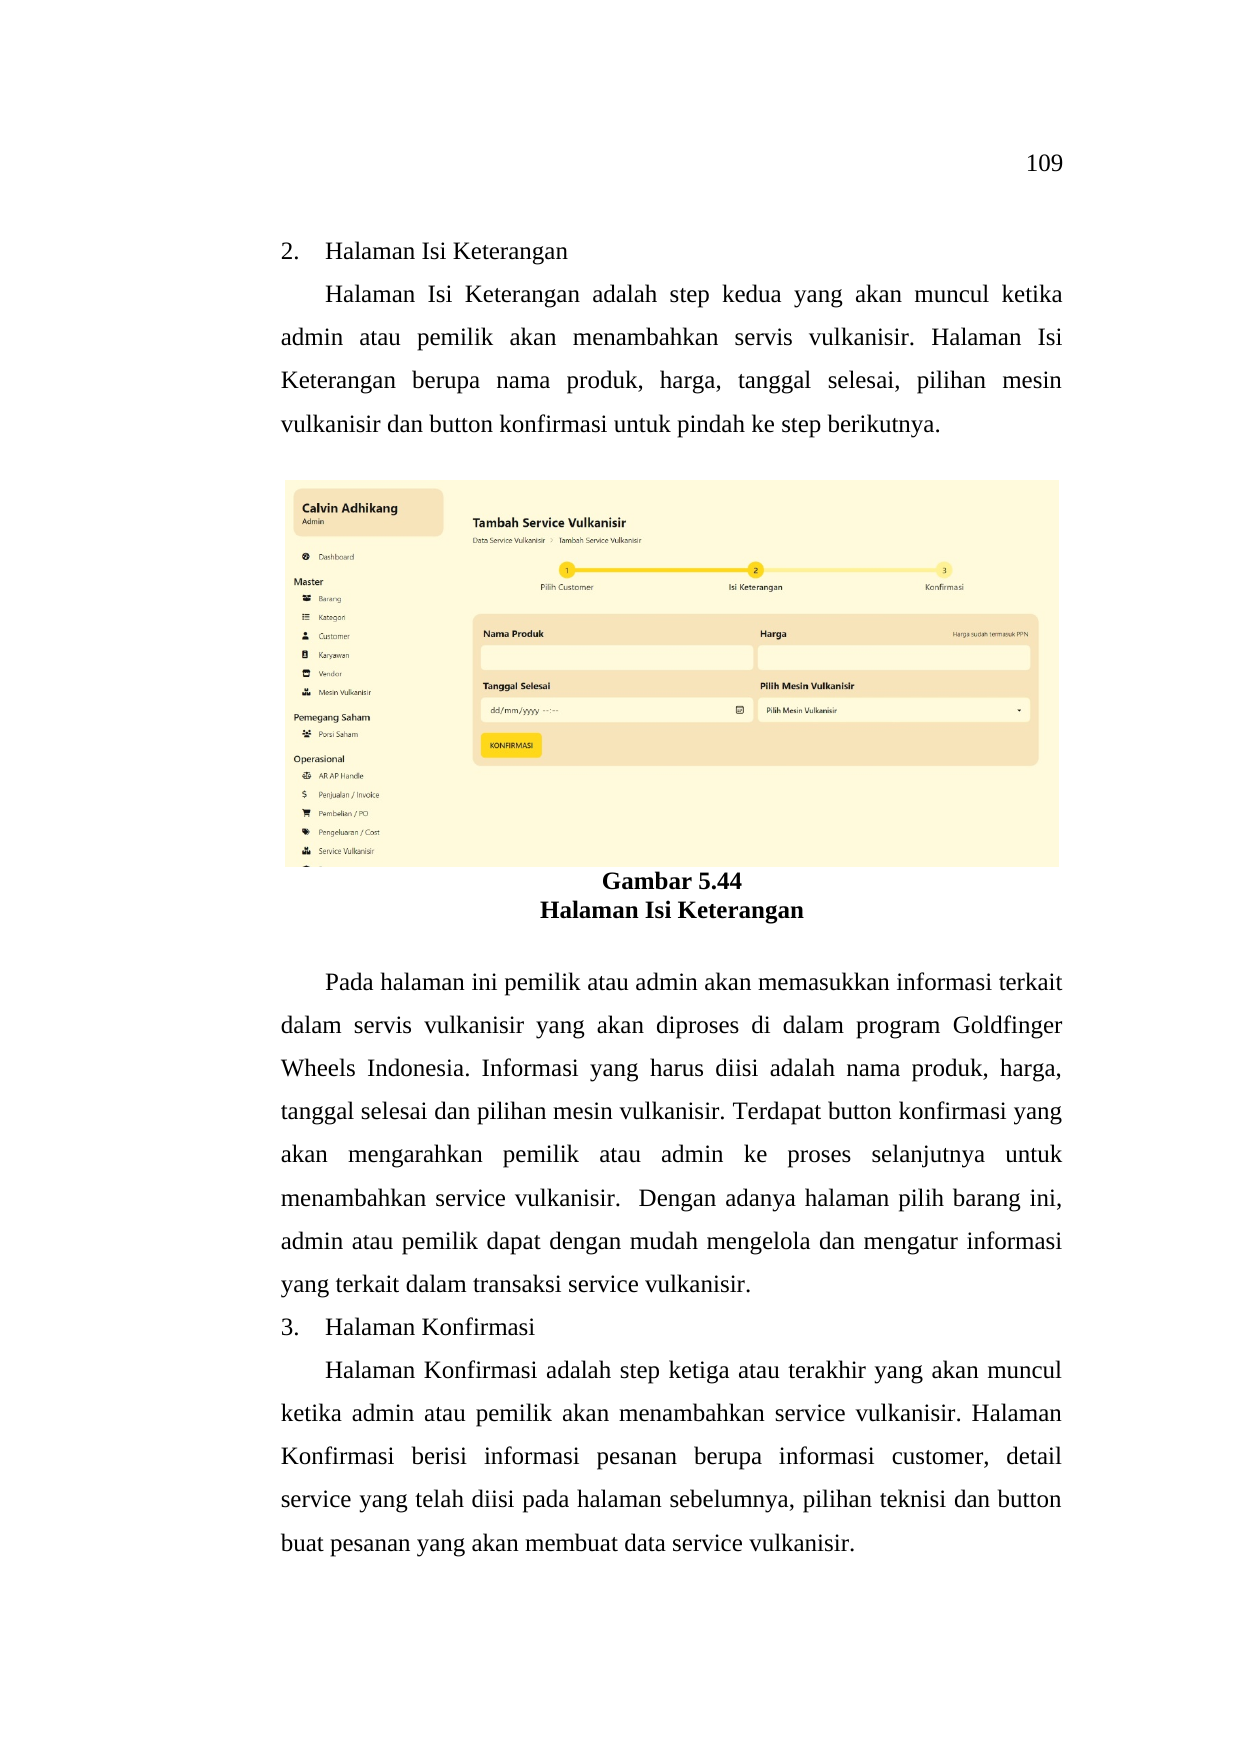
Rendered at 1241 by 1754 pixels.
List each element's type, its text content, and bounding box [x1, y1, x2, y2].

text Gambar 5.44 [281, 866, 1063, 895]
picture [285, 480, 1059, 867]
text Halaman Konfirmasi adalah step ketiga atau terakhir yang akan muncul ketika admin atau pemilik akan menambahkan service vulkanisir. Halaman Konfirmasi berisi informasi pesanan berupa informasi customer, detail service yang telah diisi pada halaman sebelumnya, pilihan teknisi dan button buat pesanan yang akan membuat data service vulkanisir. [281, 1355, 1063, 1556]
list Halaman Konfirmasi [281, 1312, 1063, 1341]
text Halaman Isi Keterangan [281, 895, 1063, 924]
text Halaman Isi Keterangan adalah step kedua yang akan muncul ketika admin atau pemilik akan menambahkan servis vulkanisir. Halaman Isi Keterangan berupa nama produk, harga, tanggal selesai, pilihan mesin vulkanisir dan button konfirmasi untuk pindah ke step berikutnya. [281, 279, 1063, 437]
text Pada halaman ini pemilik atau admin akan memasukkan informasi terkait dalam servis vulkanisir yang akan diproses di dalam program Goldfinger Wheels Indonesia. Informasi yang harus diisi adalah nama produk, harga, tanggal selesai dan pilihan mesin vulkanisir. Terdapat button konfirmasi yang akan mengarahkan pemilik atau admin ke proses selanjutnya untuk menambahkan service vulkanisir. Dengan adanya halaman pilih barang ini, admin atau pemilik dapat dengan mudah mengelola dan mengatur informasi yang terkait dalam transaksi service vulkanisir. [281, 967, 1063, 1298]
list Halaman Isi Keterangan [281, 236, 1063, 265]
